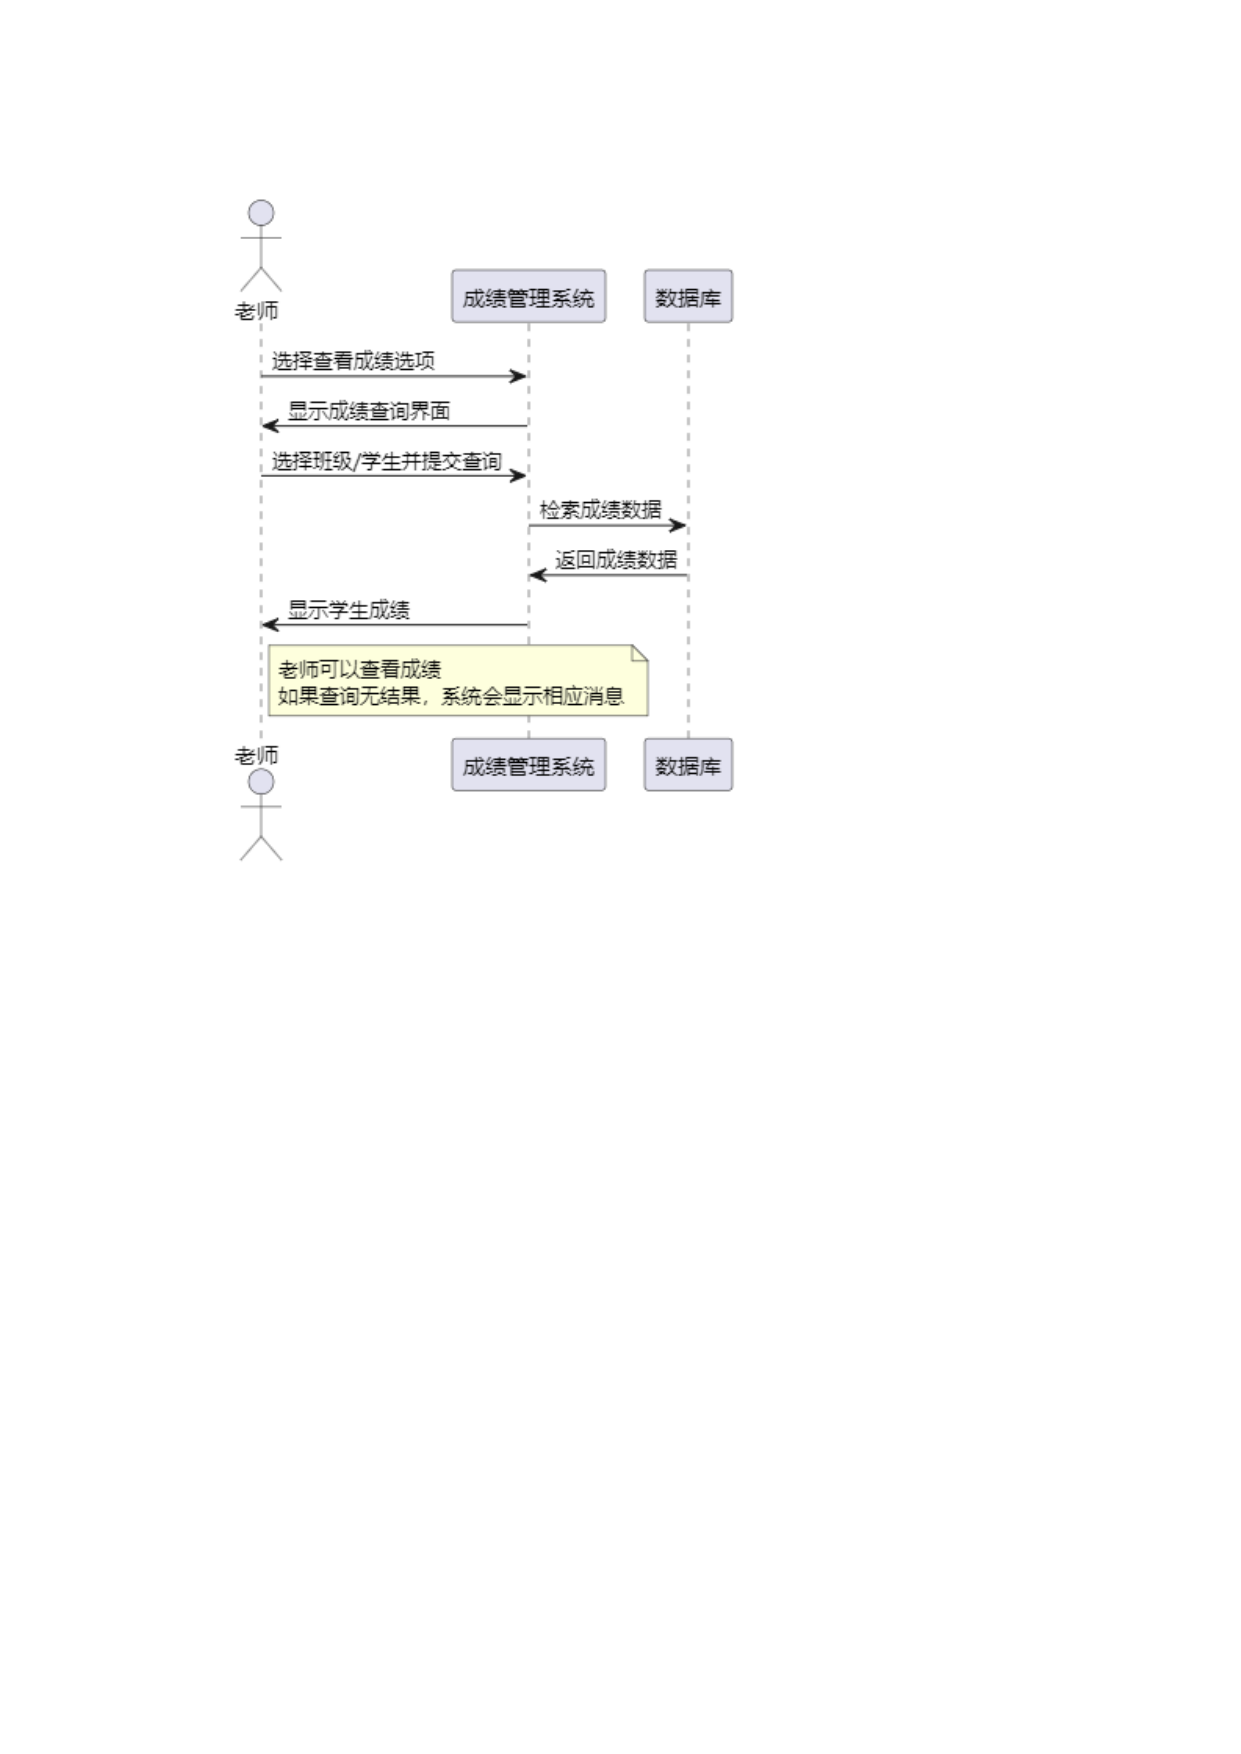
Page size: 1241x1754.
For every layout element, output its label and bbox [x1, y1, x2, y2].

picture [227, 192, 742, 870]
